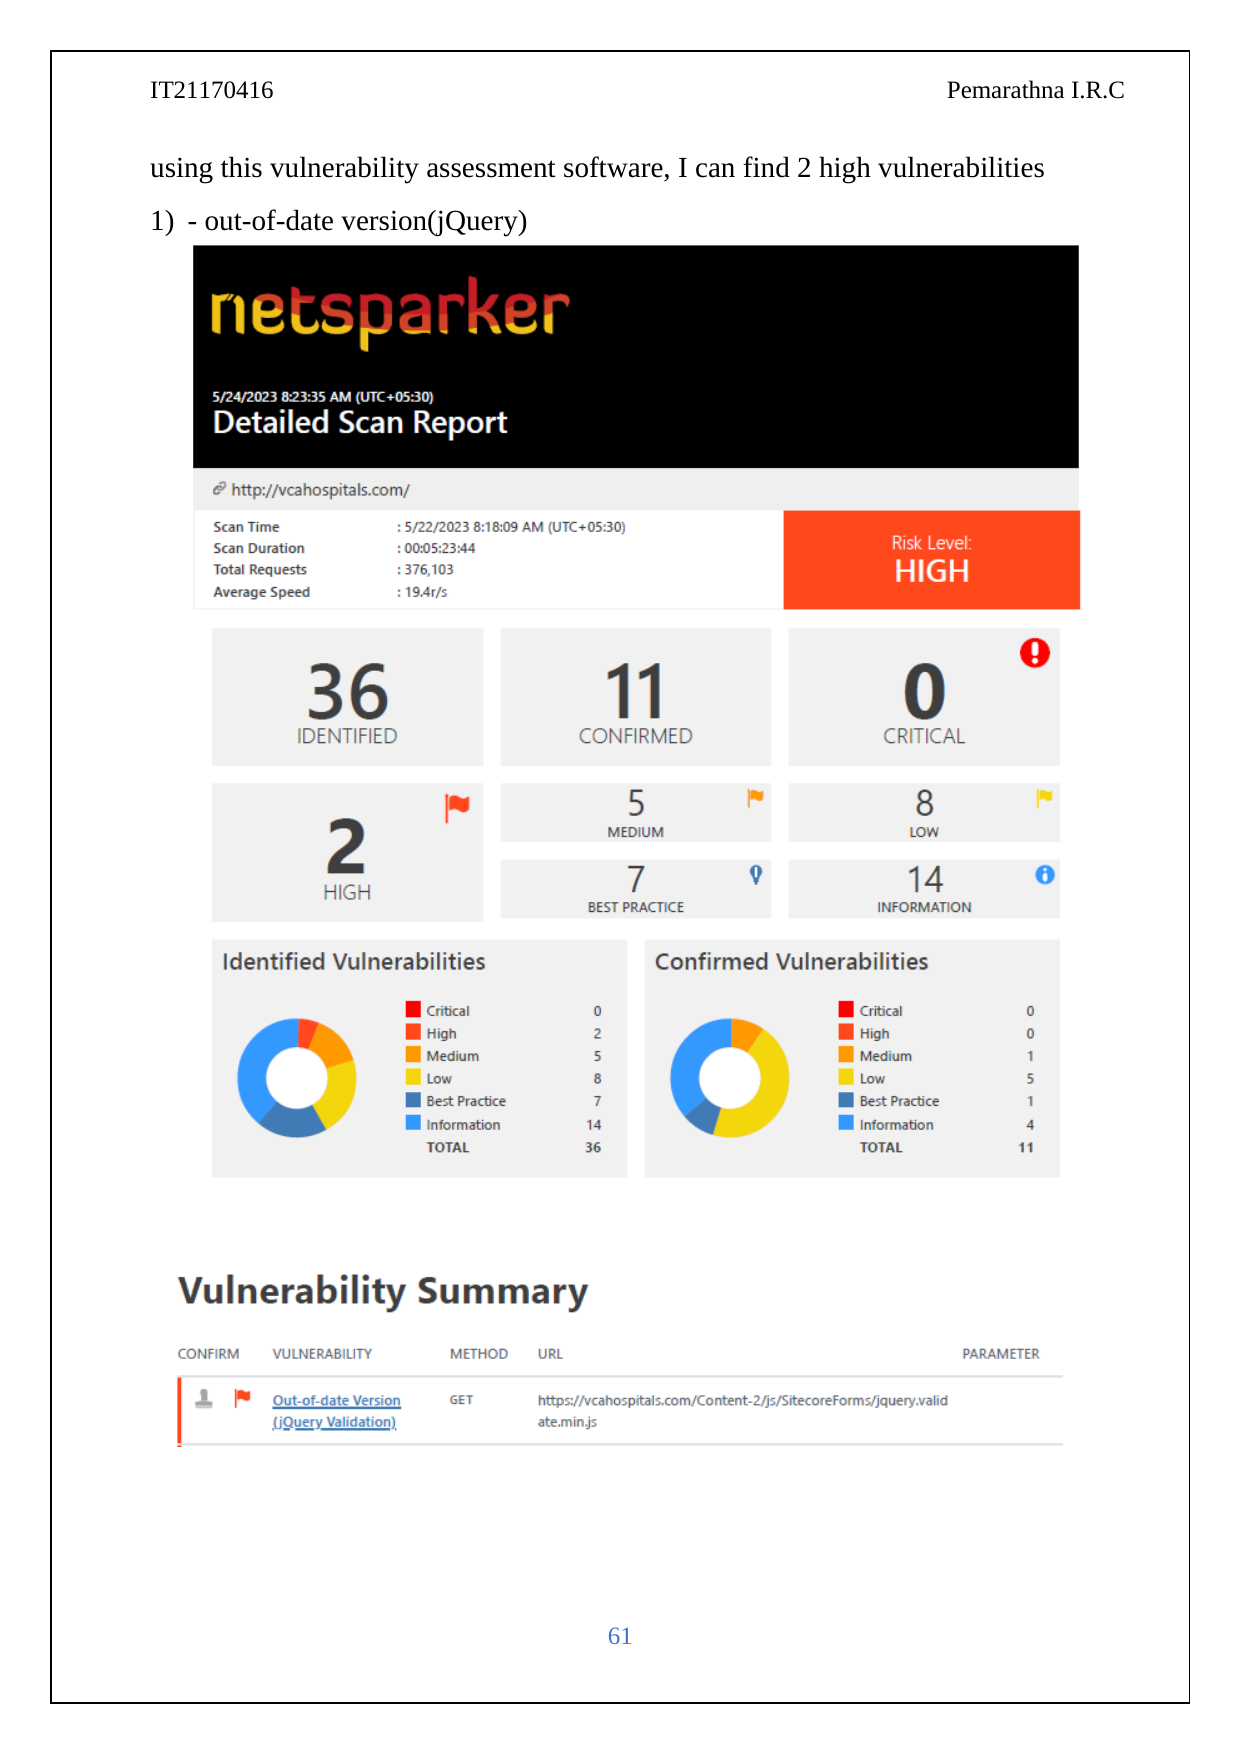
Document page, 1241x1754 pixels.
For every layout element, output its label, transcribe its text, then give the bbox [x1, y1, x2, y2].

picture [187, 238, 1103, 1220]
text using this vulnerability assessment software, I can find 2 high vulnerabilities [150, 150, 1090, 183]
picture [150, 1252, 1093, 1447]
